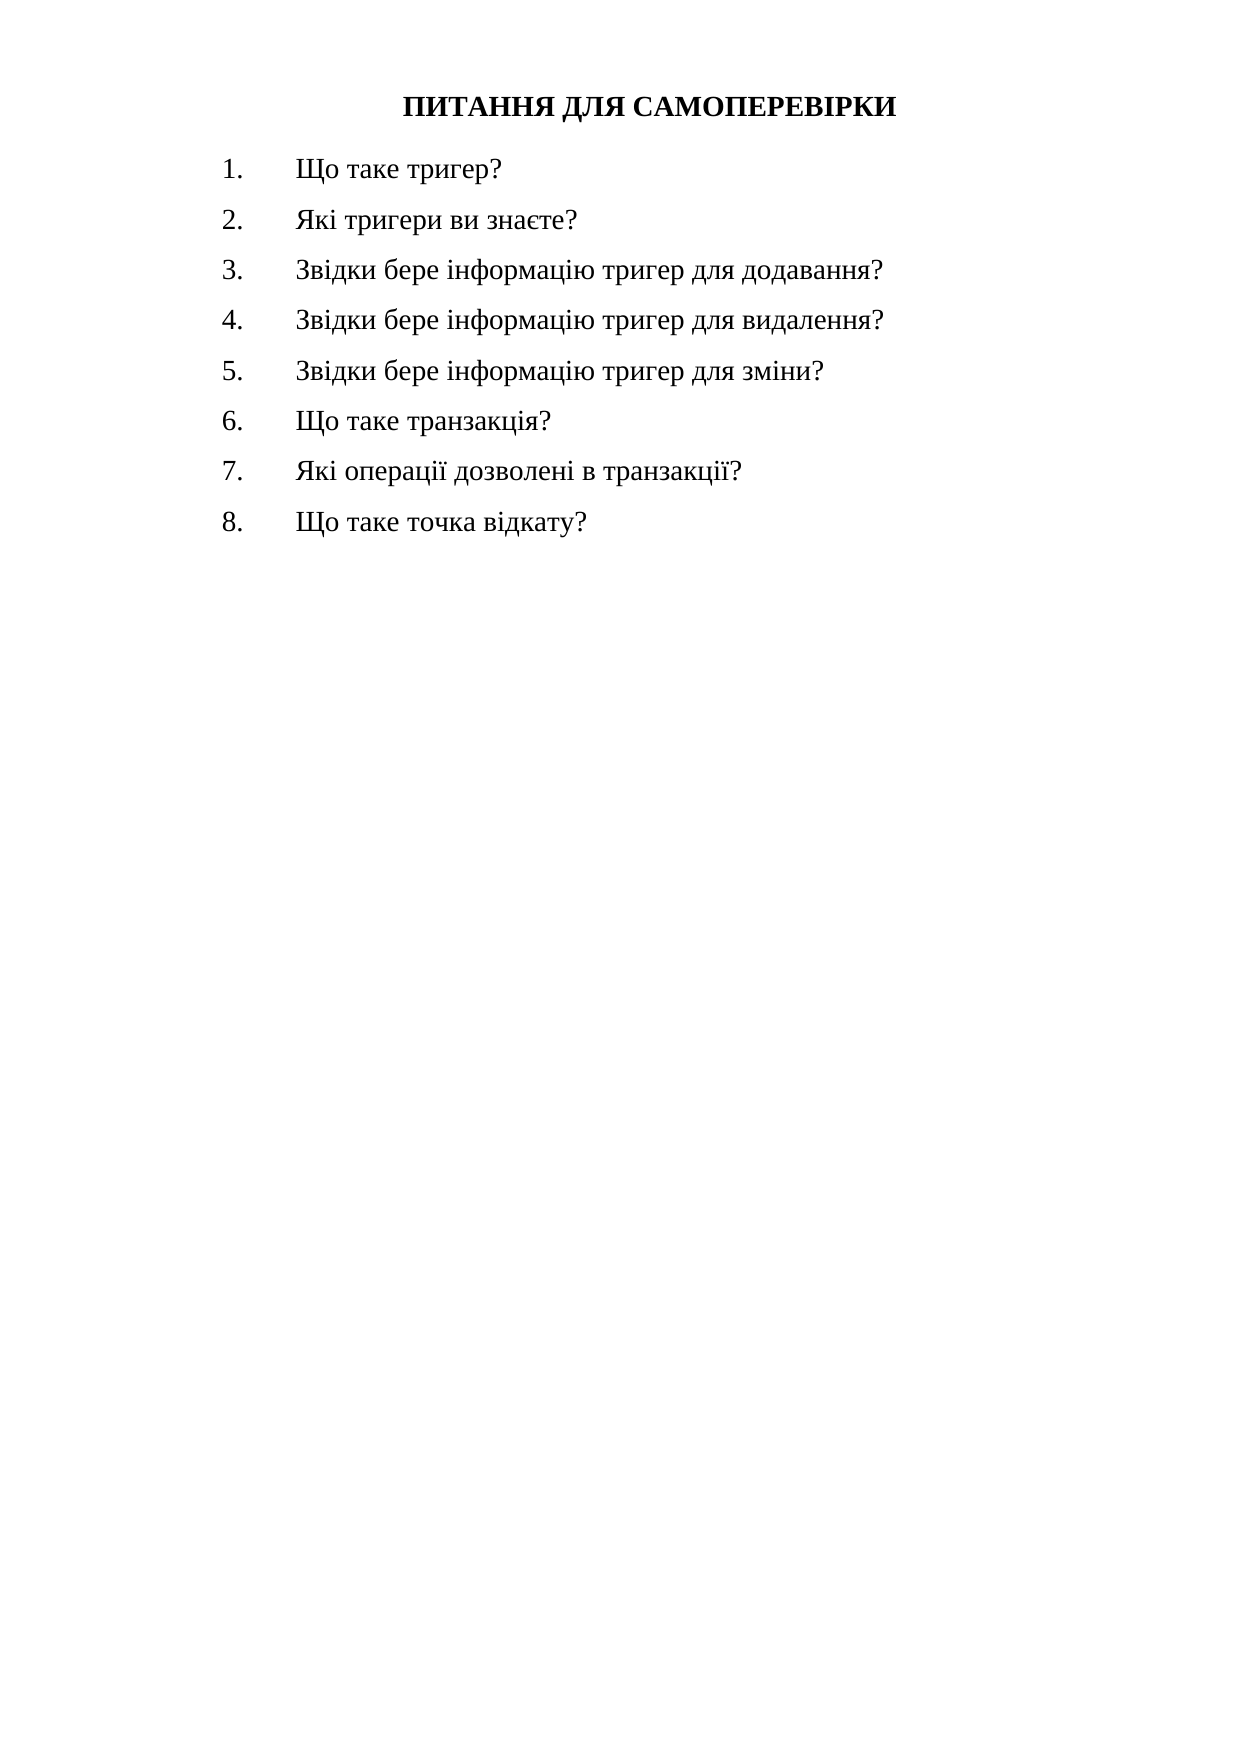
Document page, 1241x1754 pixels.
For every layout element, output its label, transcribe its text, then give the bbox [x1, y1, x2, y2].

text 1. Що таке тригер? [148, 151, 1152, 185]
text 7. Які операції дозволені в транзакції? [148, 453, 1152, 487]
text 2. Які тригери ви знаєте? [148, 202, 1152, 235]
text 5. Звідки бере інформацію тригер для зміни? [148, 353, 1152, 386]
subtitle ПИТАННЯ ДЛЯ САМОПЕРЕВІРКИ [148, 89, 1152, 122]
text 6. Що таке транзакція? [148, 403, 1152, 437]
text 4. Звідки бере інформацію тригер для видалення? [148, 302, 1152, 336]
text 8. Що таке точка відкату? [148, 504, 1152, 537]
text 3. Звідки бере інформацію тригер для додавання? [148, 252, 1152, 286]
